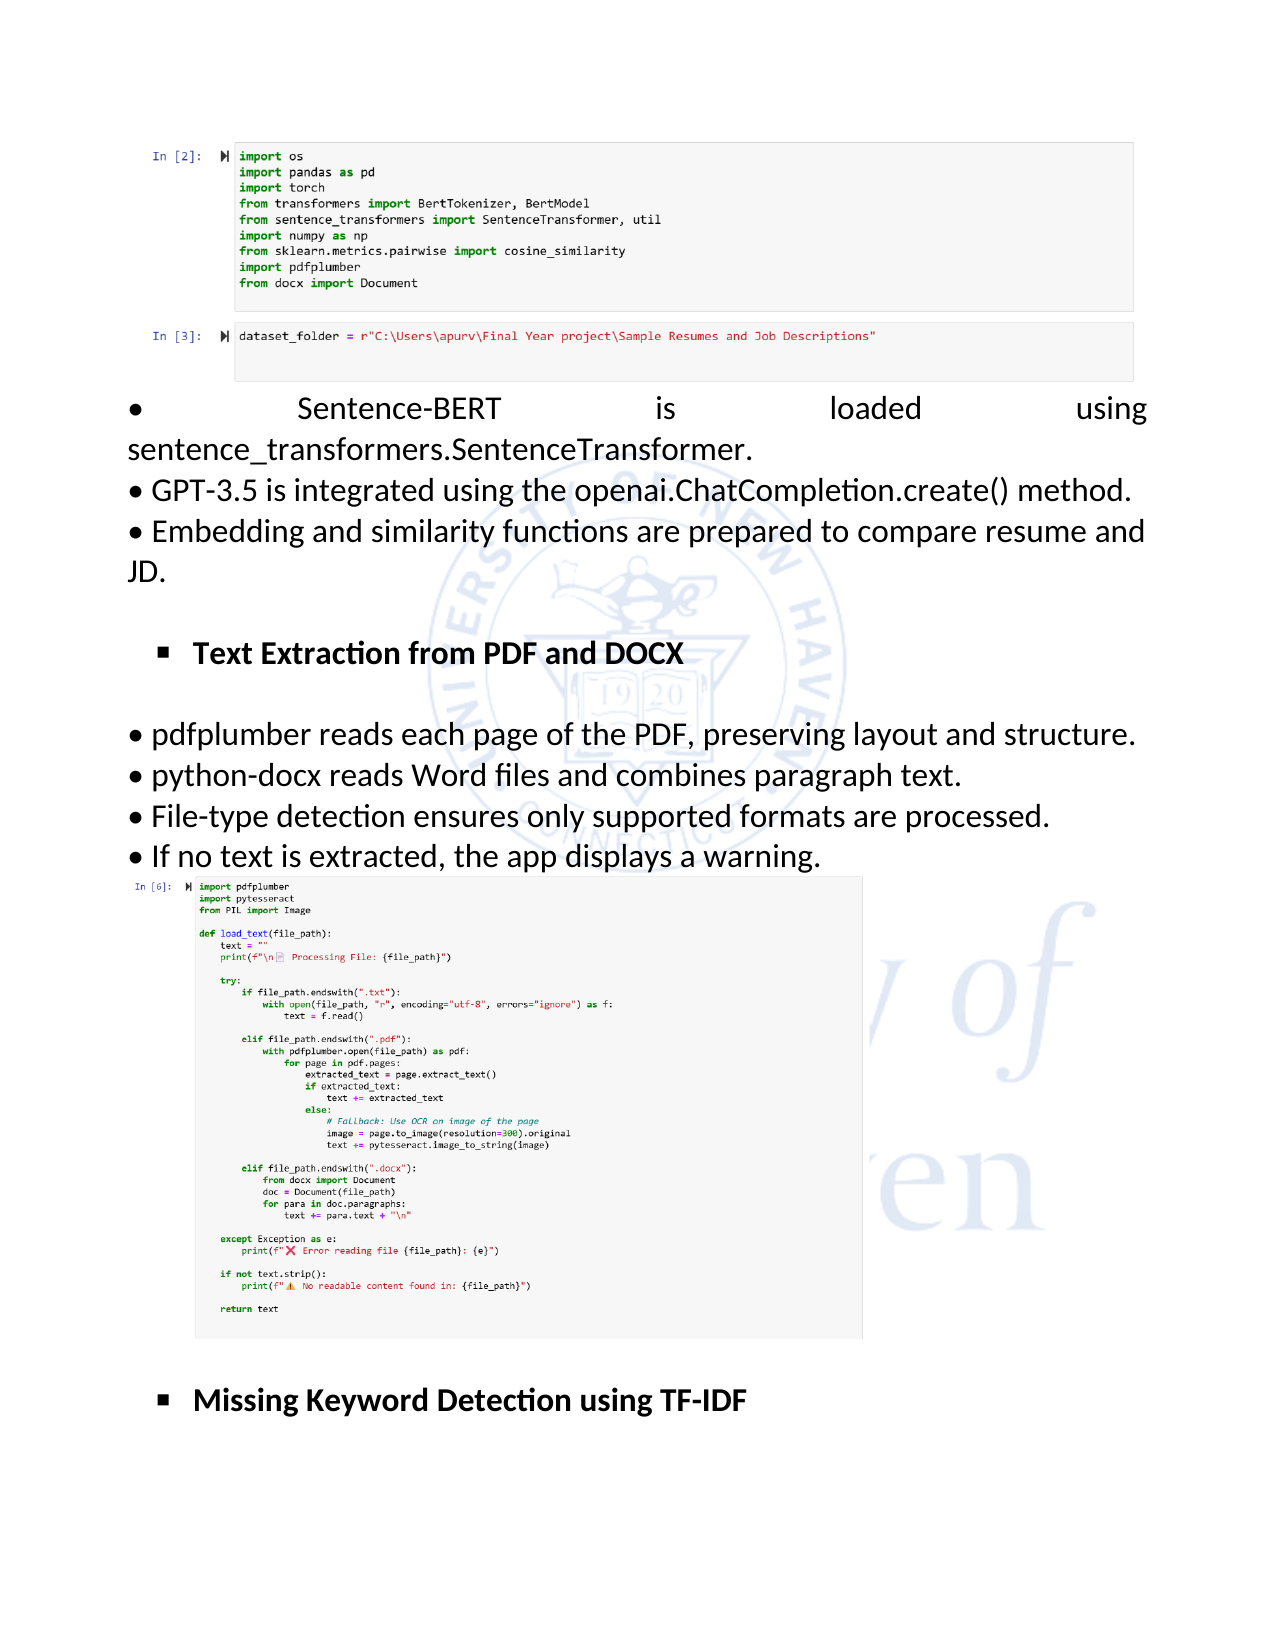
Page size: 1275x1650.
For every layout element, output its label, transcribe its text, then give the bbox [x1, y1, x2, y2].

text • Sentence-BERT is loaded using sentence_transformers.SentenceTransformer. [127, 388, 1148, 469]
list Text Extraction from PDF and DOCX [155, 632, 1148, 672]
picture [127, 137, 1148, 388]
text • Embedding and similarity functions are prepared to compare resume and JD. [127, 509, 1148, 591]
text • python-docx reads Word files and combines paragraph text. [127, 754, 1148, 795]
text • pdfplumber reads each page of the PDF, preserving layout and structure. [127, 713, 1148, 754]
text • GPT-3.5 is integrated using the openai.ChatCompletion.create() method. [127, 469, 1148, 509]
text • File-type detection ensures only supported formats are processed. [127, 795, 1148, 835]
list Missing Keyword Detection using TF-IDF [155, 1379, 1148, 1420]
picture [127, 876, 870, 1339]
text • If no text is extracted, the app displays a warning. [127, 835, 1148, 876]
